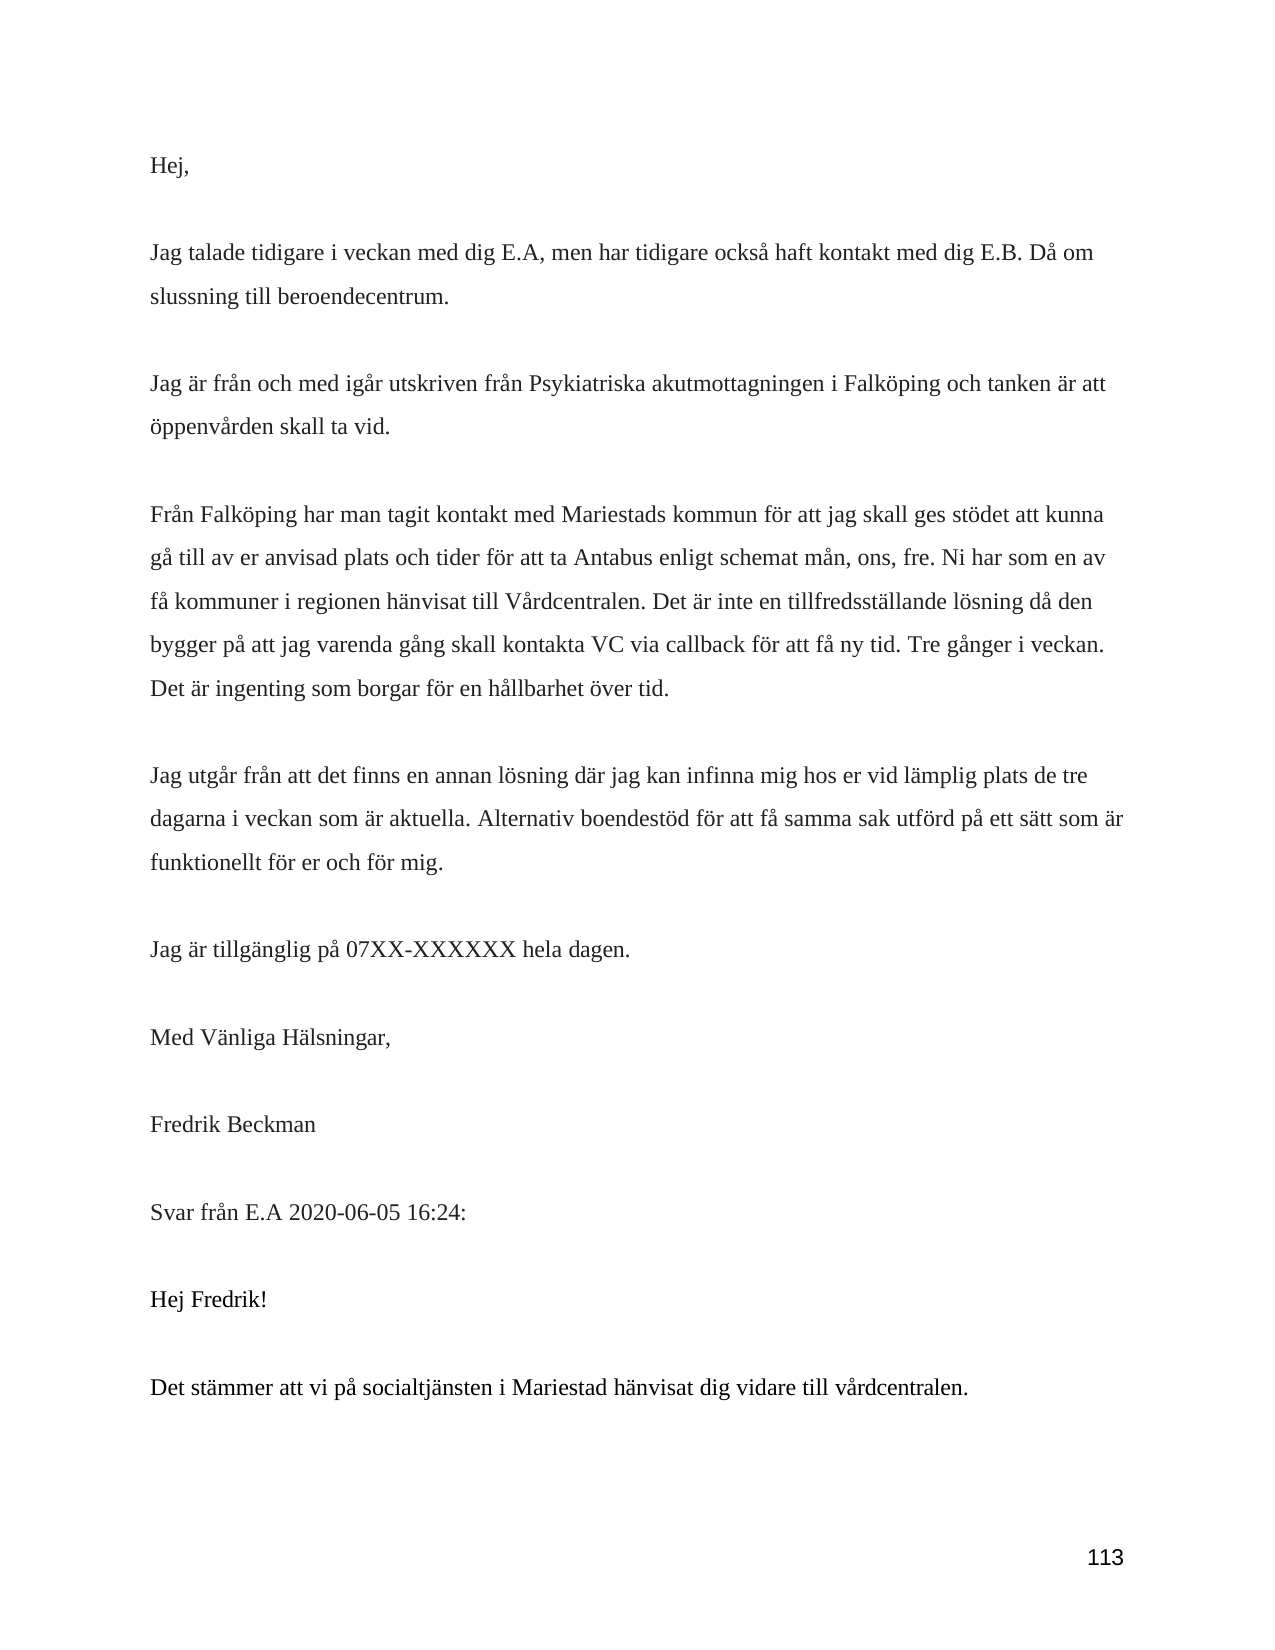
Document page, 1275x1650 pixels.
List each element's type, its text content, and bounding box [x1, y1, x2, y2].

text Jag talade tidigare i veckan med dig E.A, men har tidigare också haft kontakt med dig E.B. Då om slussning till beroendecentrum. [150, 238, 1139, 309]
text Det stämmer att vi på socialtjänsten i Mariestad hänvisat dig vidare till vårdcentralen. [150, 1373, 1139, 1400]
text Jag är tillgänglig på 07XX-XXXXXX hela dagen. [150, 935, 1139, 963]
text Med Vänliga Hälsningar, [150, 1023, 1139, 1050]
text Hej, [150, 151, 1139, 178]
text Jag är från och med igår utskriven från Psykiatriska akutmottagningen i Falköping och tanken är att öppenvården skall ta vid. [150, 369, 1139, 440]
text Hej Fredrik! [150, 1285, 1139, 1313]
text Jag utgår från att det finns en annan lösning där jag kan infinna mig hos er vid lämplig plats de tre dagarna i veckan som är aktuella. Alternativ boendestöd för att få samma sak utförd på ett sätt som är funktionellt för er och för mig. [150, 761, 1139, 876]
text Från Falköping har man tagit kontakt med Mariestads kommun för att jag skall ges stödet att kunna gå till av er anvisad plats och tider för att ta Antabus enligt schemat mån, ons, fre. Ni har som en av få kommuner i regionen hänvisat till Vårdcentralen. Det är inte en tillfredsställande lösning då den bygger på att jag varenda gång skall kontakta VC via callback för att få ny tid. Tre gånger i veckan. Det är ingenting som borgar för en hållbarhet över tid. [150, 499, 1112, 701]
text Fredrik Beckman [150, 1110, 1139, 1138]
text Svar från E.A 2020-06-05 16:24: [150, 1198, 1139, 1225]
